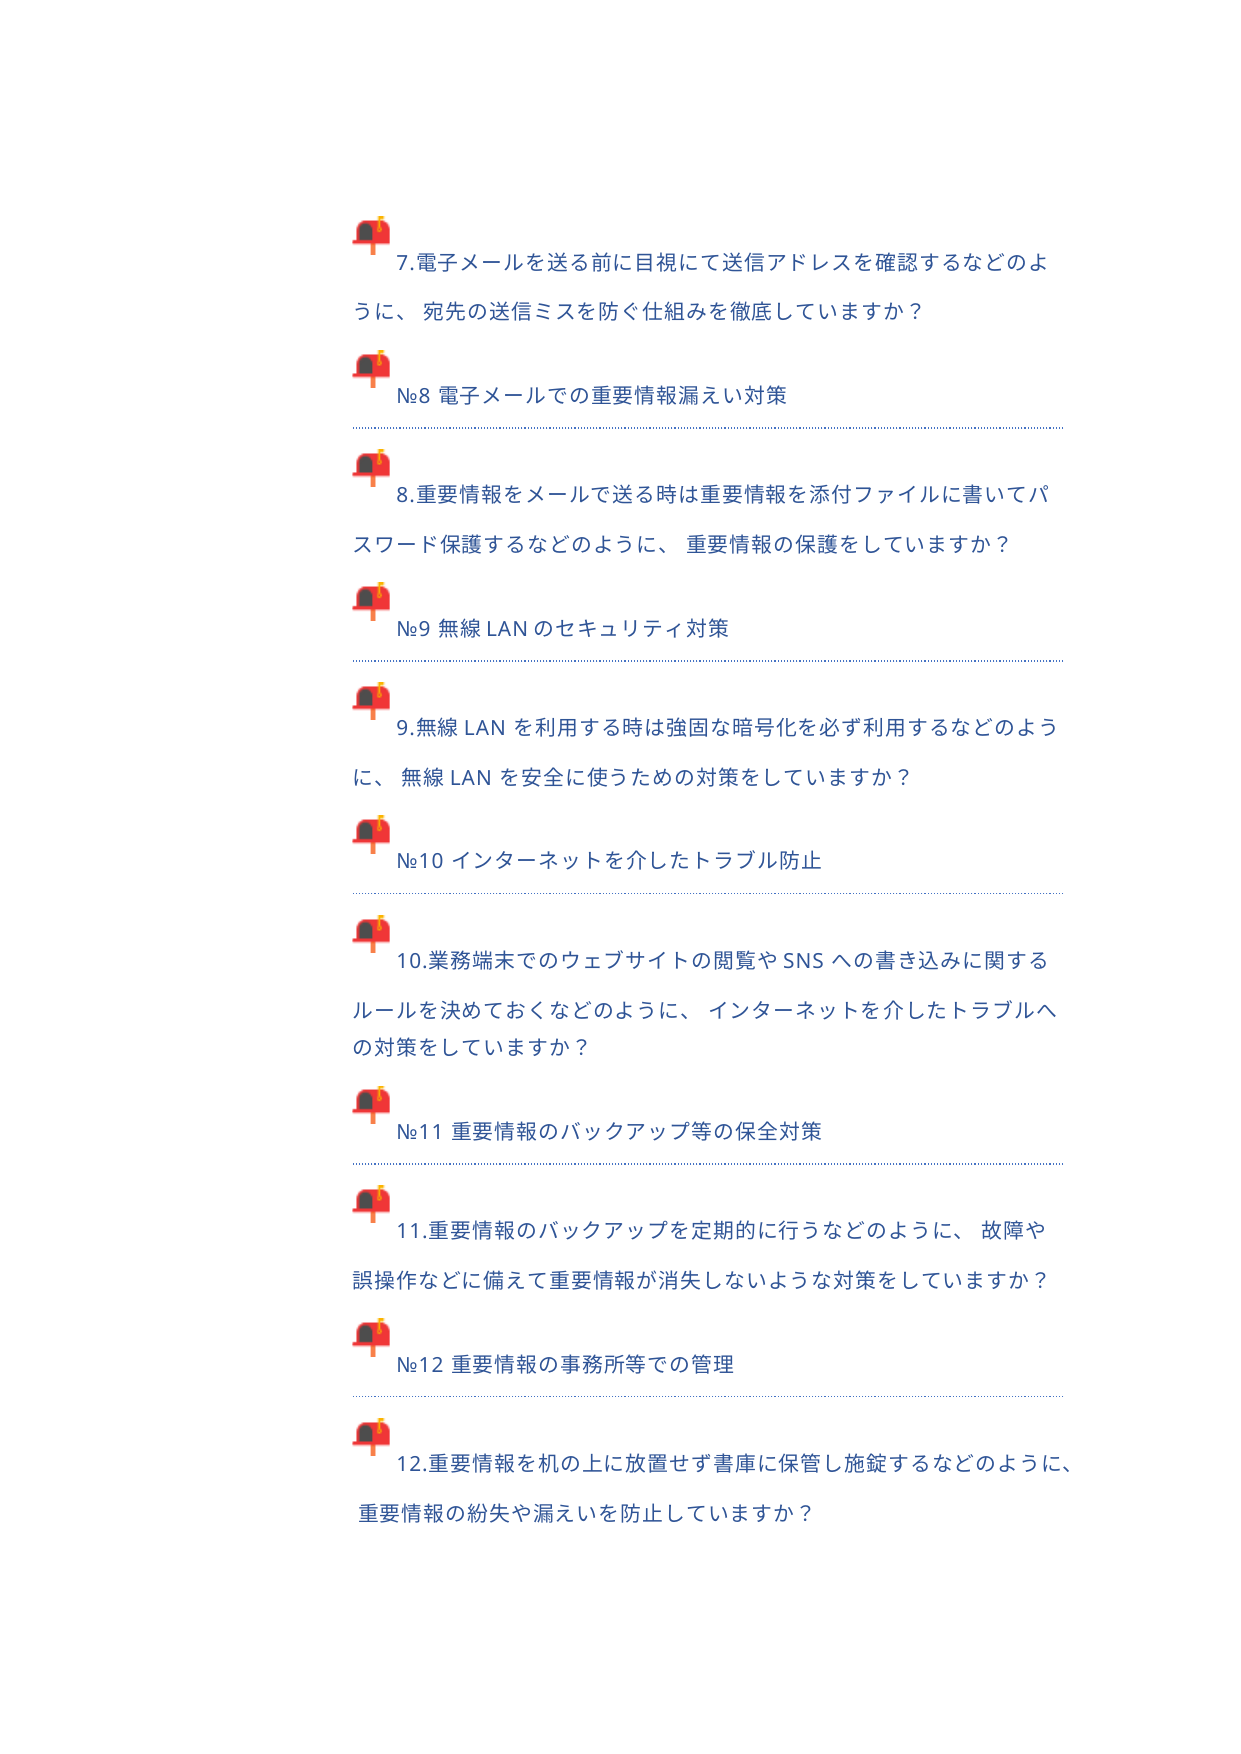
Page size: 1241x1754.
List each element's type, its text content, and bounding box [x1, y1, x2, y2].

text 12.重要情報を机の上に放置せず書庫に保管し施錠するなどのように、 重要情報の紛失や漏えいを防止していますか？ [352, 1418, 1063, 1531]
text №9 無線LANのセキュリティ対策 [352, 583, 1063, 662]
text №11 重要情報のバックアップ等の保全対策 [352, 1086, 1063, 1165]
picture [352, 216, 390, 255]
text 11.重要情報のバックアップを定期的に行うなどのように、 故障や誤操作などに備えて重要情報が消失しないような対策をしていますか？ [352, 1186, 1063, 1298]
picture [352, 915, 390, 953]
picture [352, 582, 390, 621]
picture [352, 1086, 390, 1124]
text №12 重要情報の事務所等での管理 [352, 1319, 1063, 1397]
text №10 インターネットを介したトラブル防止 [352, 816, 1063, 894]
picture [352, 815, 390, 854]
text 10.業務端末でのウェブサイトの閲覧やSNS への書き込みに関するルールを決めておくなどのように、 インターネットを介したトラブルへの対策をしていますか？ [352, 915, 1063, 1065]
text №8 電子メールでの重要情報漏えい対策 [352, 350, 1063, 429]
text 7.電子メールを送る前に目視にて送信アドレスを確認するなどのように、 宛先の送信ミスを防ぐ仕組みを徹底していますか？ [352, 217, 1063, 329]
picture [352, 1185, 390, 1223]
picture [352, 350, 390, 388]
text 9.無線LAN を利用する時は強固な暗号化を必ず利用するなどのように、 無線LAN を安全に使うための対策をしていますか？ [352, 682, 1063, 795]
picture [352, 449, 390, 487]
text 8.重要情報をメールで送る時は重要情報を添付ファイルに書いてパスワード保護するなどのように、 重要情報の保護をしていますか？ [352, 449, 1063, 562]
picture [352, 682, 390, 720]
picture [352, 1318, 390, 1357]
picture [352, 1418, 390, 1456]
